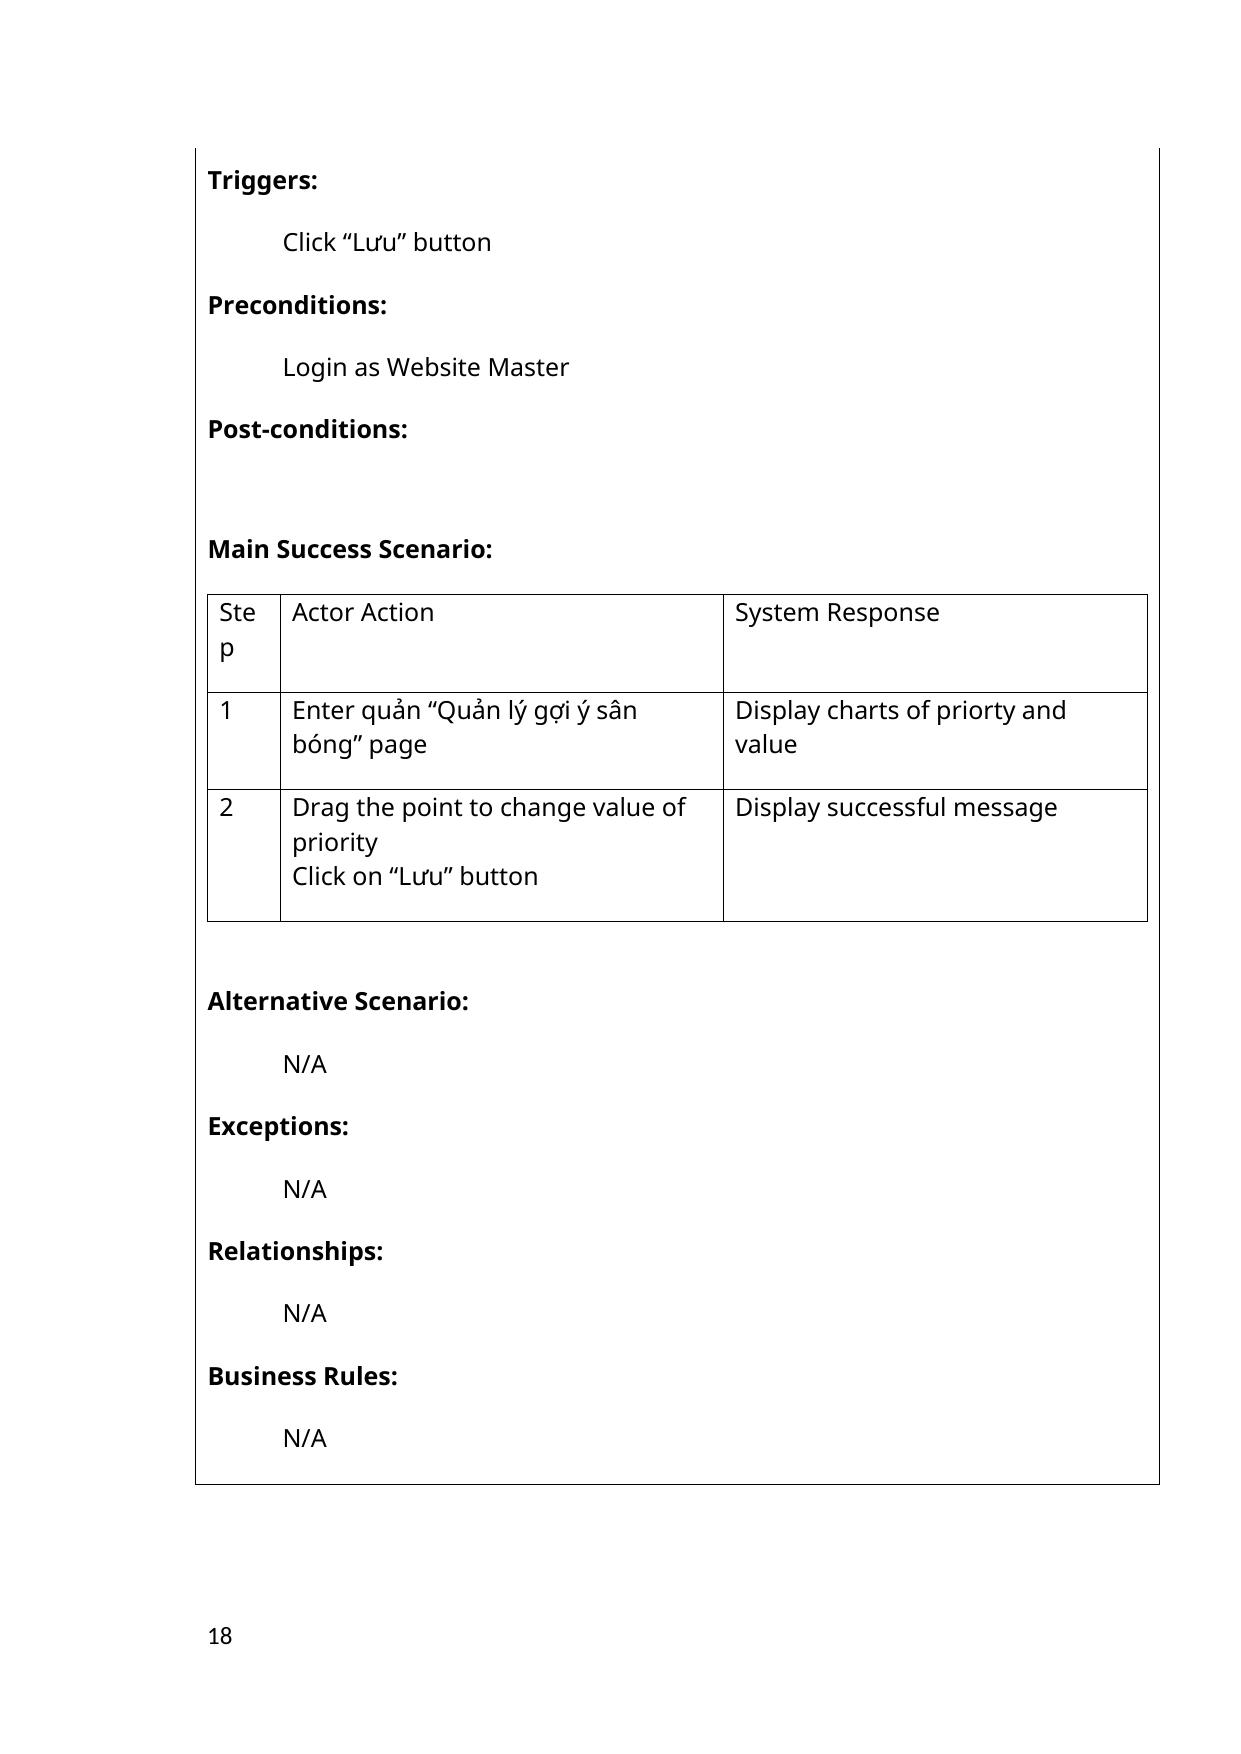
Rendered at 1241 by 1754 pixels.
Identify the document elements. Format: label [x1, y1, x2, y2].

table_cell [196, 154, 1159, 1483]
